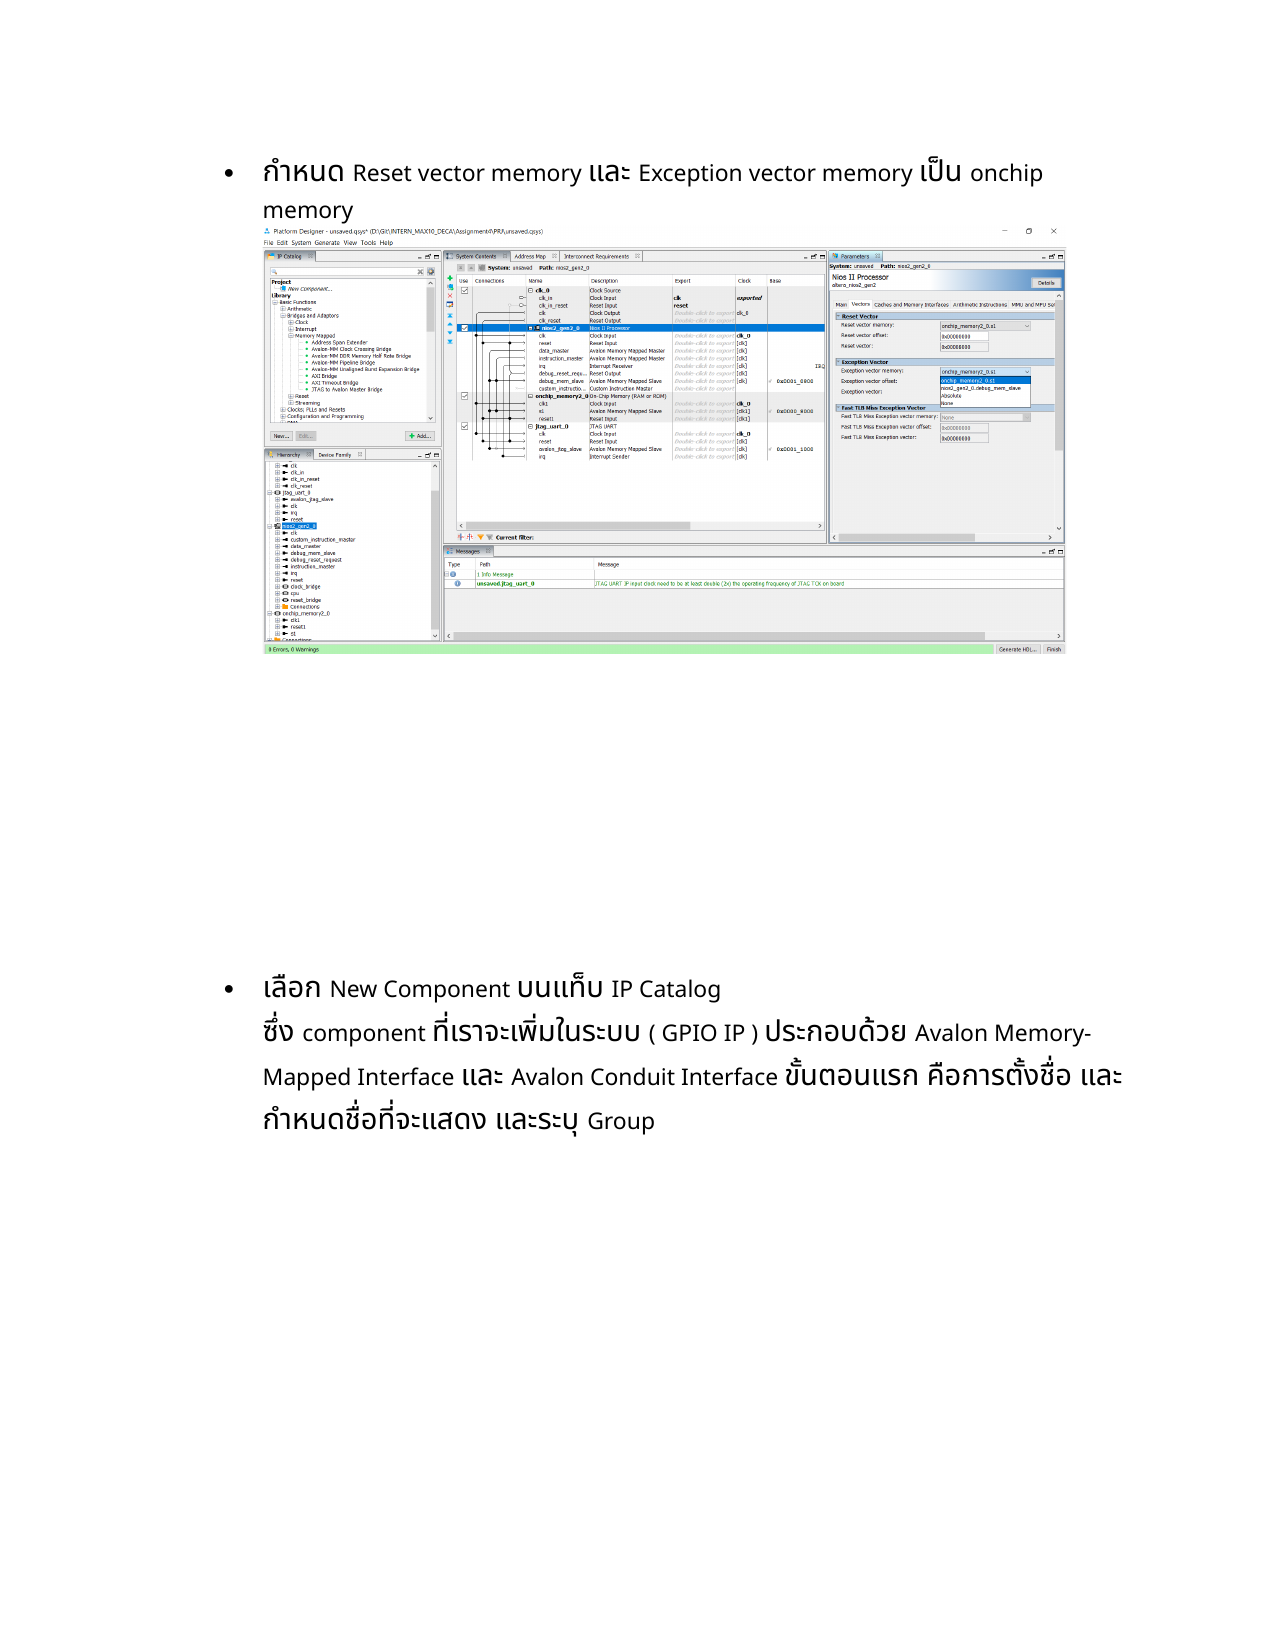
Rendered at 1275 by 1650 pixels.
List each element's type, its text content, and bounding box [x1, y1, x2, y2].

list ซึ่ง component ที่เราจะเพิ่มในระบบ ( GPIO IP ) ประกอบด้วย Avalon Memory-Mapped Interface และ Avalon Conduit Interface ขั้นตอนแรก คือการตั้งชื่อ และกำหนดชื่อที่จะแสดง และระบุ Group [262, 1011, 1125, 1143]
picture [262, 225, 1067, 654]
list กำหนด Reset vector memory และ Exception vector memory เป็น onchip memory [225, 150, 1125, 225]
list เลือก New Component บนแท็บ IP Catalog [225, 967, 1125, 1011]
